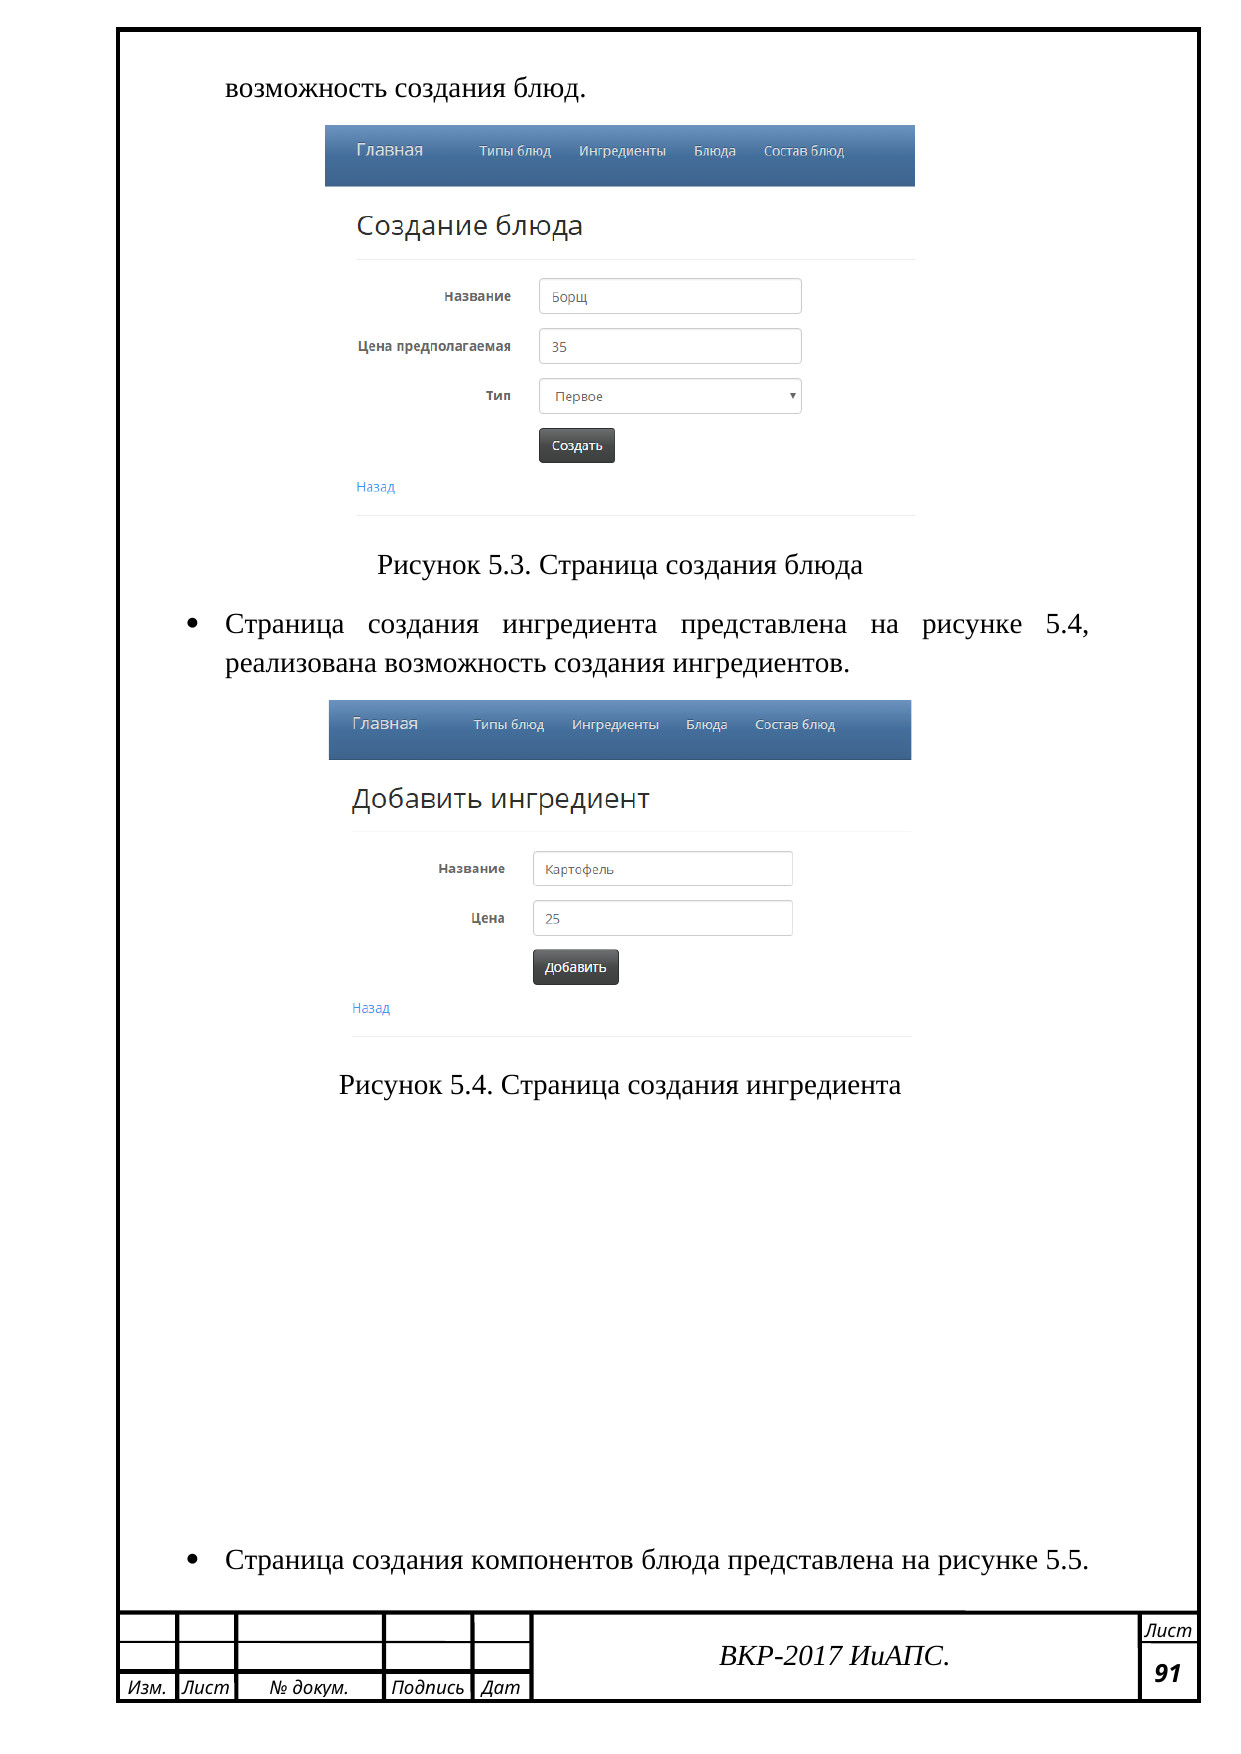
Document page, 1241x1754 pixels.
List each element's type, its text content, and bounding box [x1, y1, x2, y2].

text Рисунок 5.4. Страница создания ингредиента [150, 1067, 1090, 1100]
list Страница создания ингредиента представлена на рисунке 5.4, реализована возможность создания ингредиентов. [187, 606, 1090, 679]
picture [328, 700, 912, 1042]
picture [325, 125, 915, 522]
text Рисунок 5.3. Страница создания блюда [150, 547, 1090, 581]
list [187, 1542, 1090, 1576]
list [187, 70, 1090, 103]
